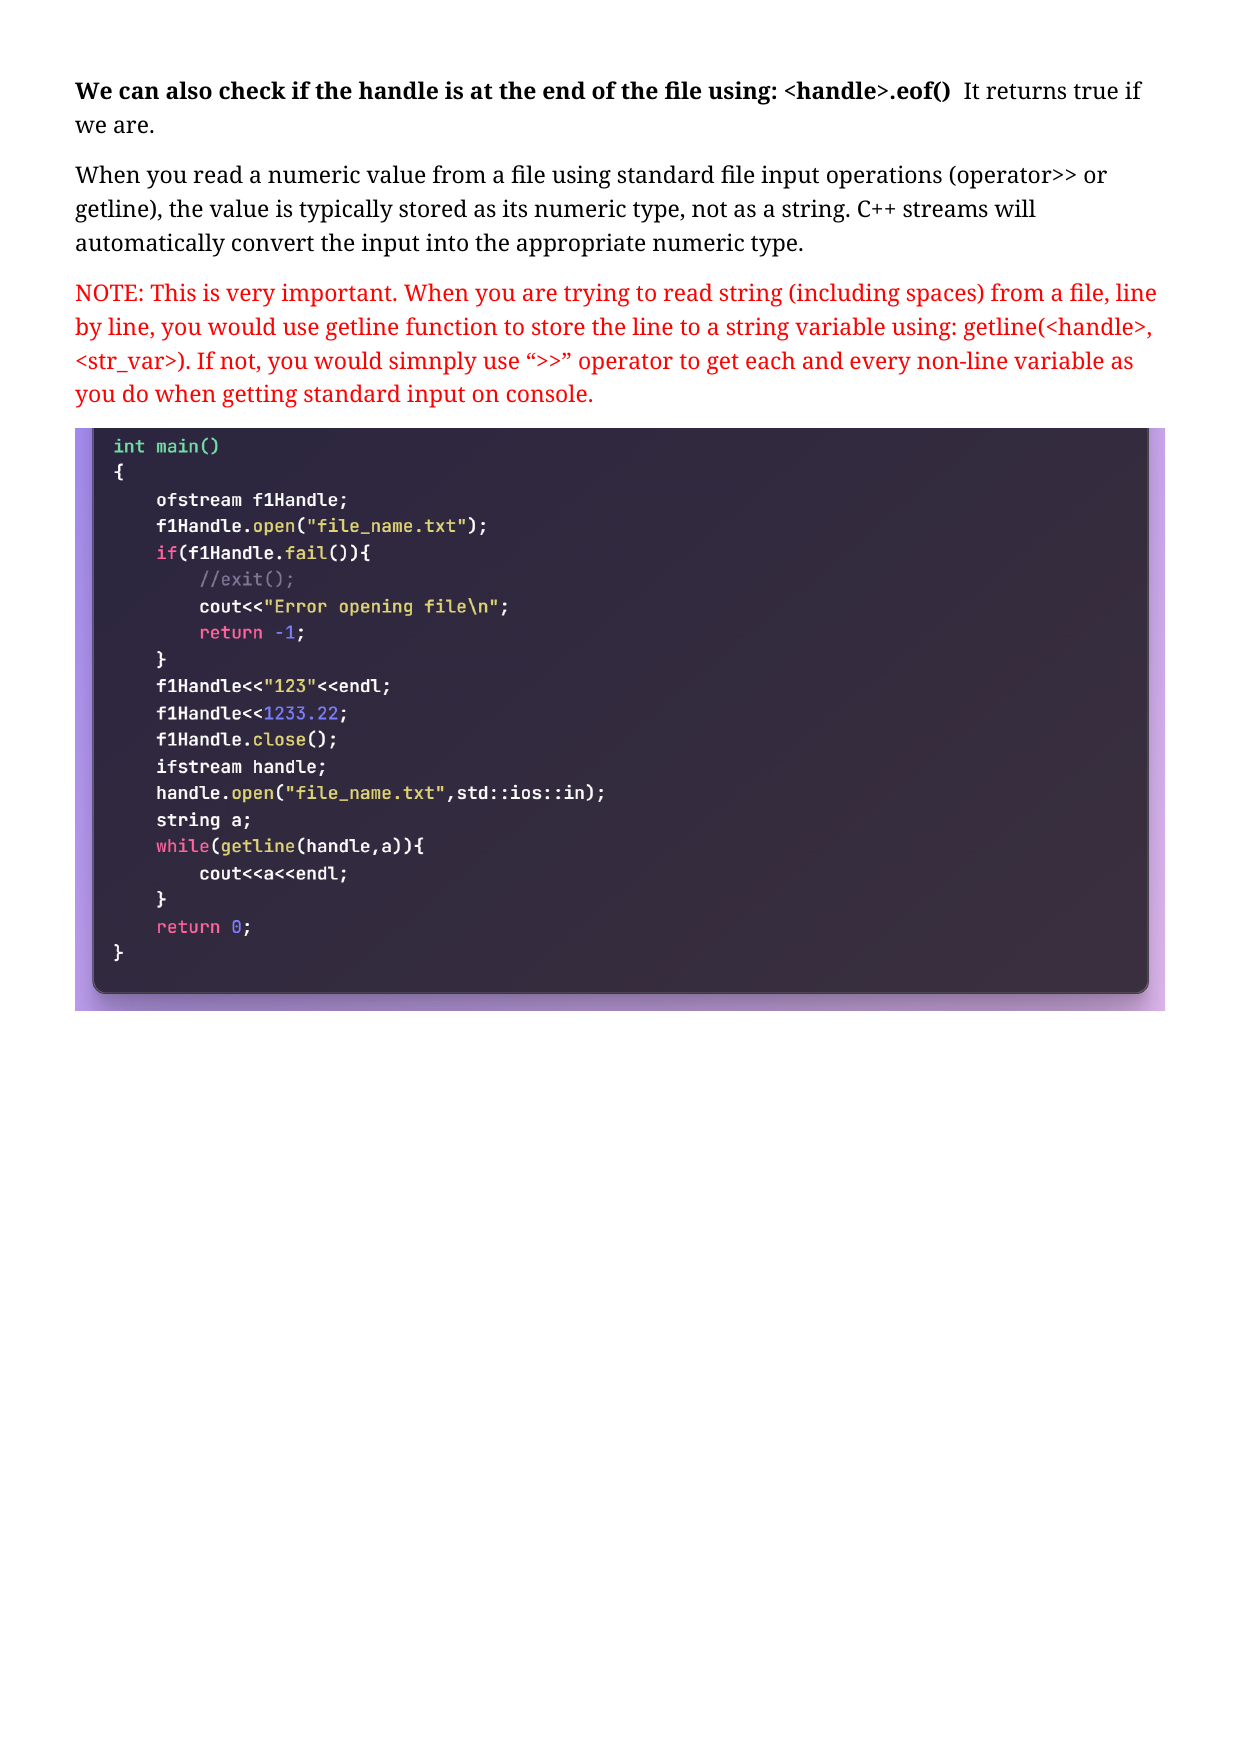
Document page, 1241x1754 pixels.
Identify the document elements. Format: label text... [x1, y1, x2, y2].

text We can also check if the handle is at the end of the file using: <handle>.eof() It returns true if we are. [75, 75, 1165, 140]
text NOTE: This is very important. When you are trying to read string (including spaces) from a file, line by line, you would use getline function to store the line to a string variable using: getline(<handle>, <str_var>). If not, you would simnply use “>>” operator to get each and every non-line variable as you do when getting standard input on console. [75, 277, 1165, 409]
text When you read a numeric value from a file using standard file input operations (operator>> or getline), the value is typically stored as its numeric type, not as a string. C++ streams will automatically convert the input into the appropriate numeric type. [75, 159, 1165, 258]
picture [75, 428, 1166, 1011]
